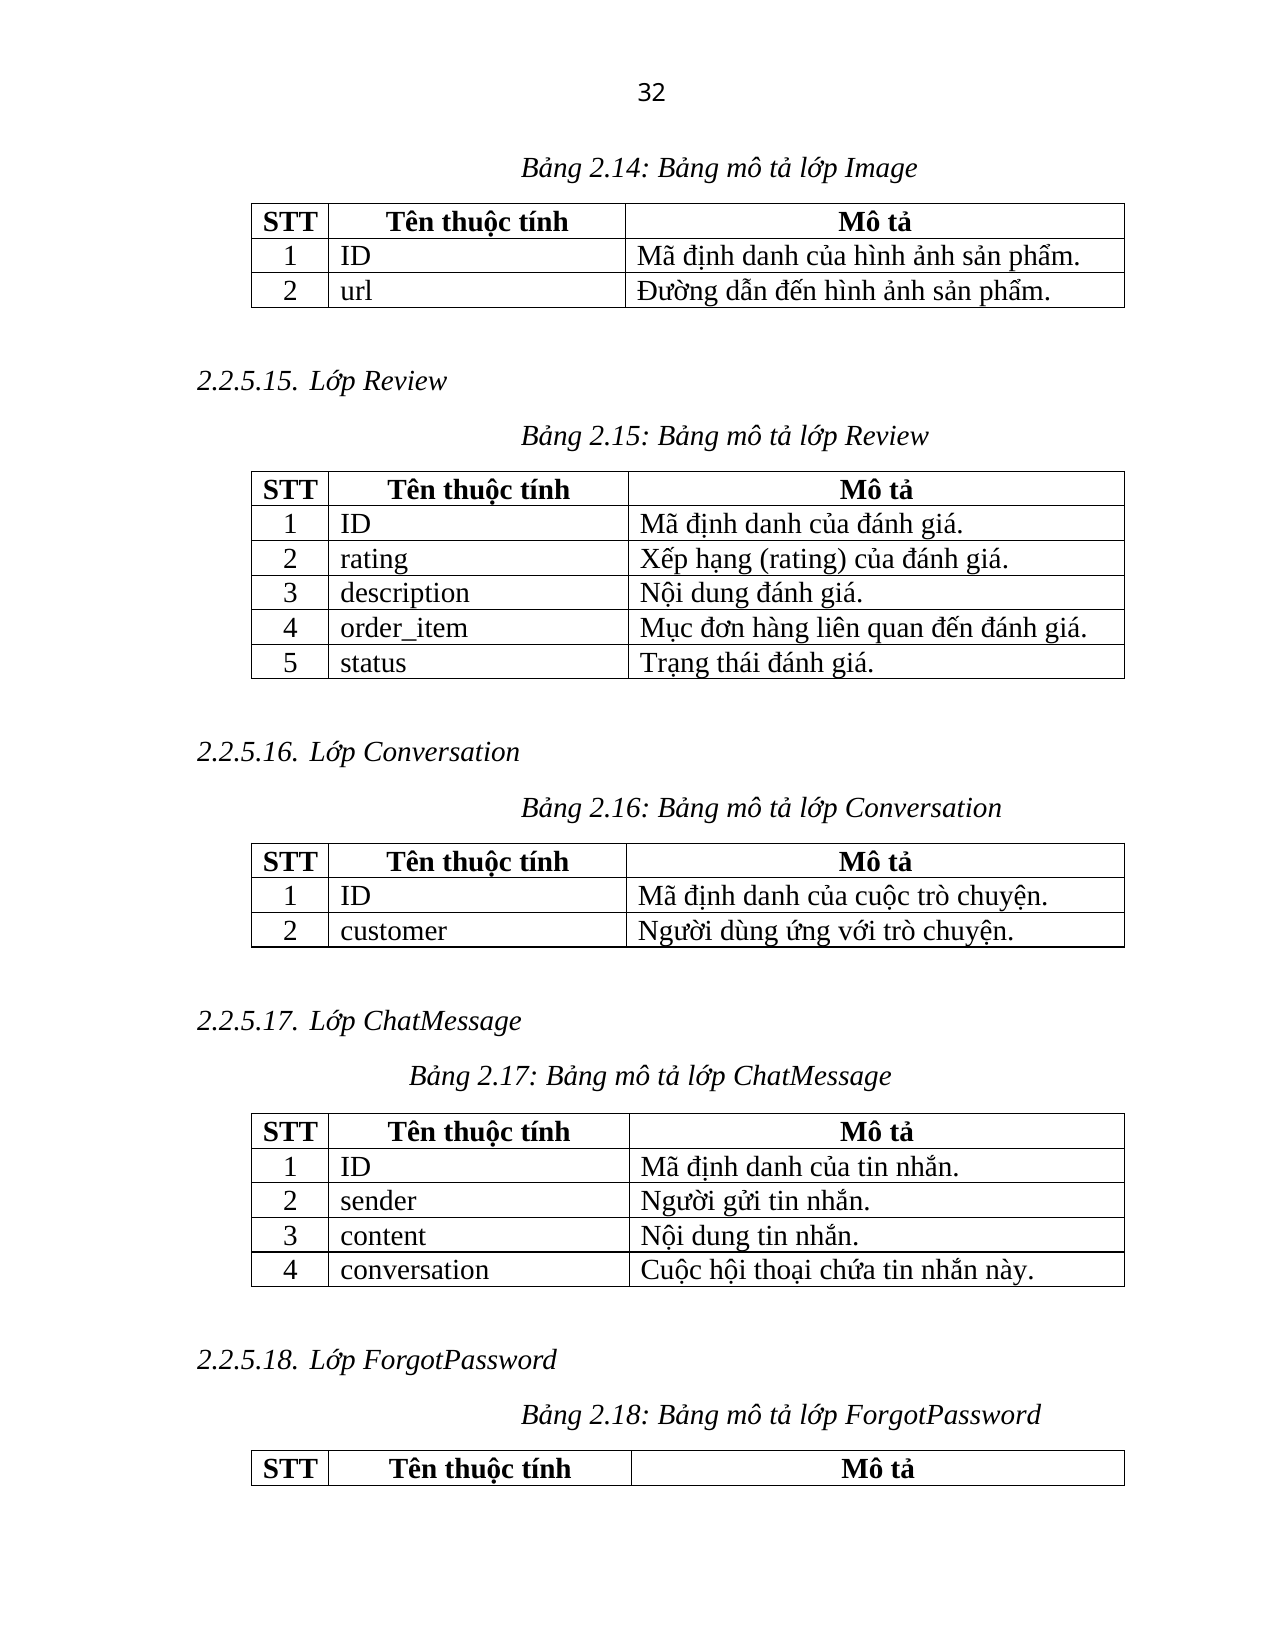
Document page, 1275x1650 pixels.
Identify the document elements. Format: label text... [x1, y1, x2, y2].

table_cell 1 [252, 1149, 328, 1182]
table_header Mô tả [629, 472, 1124, 505]
list Lớp Conversation [197, 734, 1125, 768]
table_header Mô tả [632, 1451, 1124, 1485]
table_cell 2 [252, 913, 328, 946]
table_cell ID [329, 506, 628, 540]
table_cell 2 [252, 1183, 328, 1217]
text Bảng 2.18: Bảng mô tả lớp ForgotPassword [521, 1397, 1125, 1431]
table_cell ID [329, 878, 626, 912]
table_cell ID [329, 1149, 629, 1182]
table_cell order_item [329, 610, 628, 644]
text Bảng 2.17: Bảng mô tả lớp ChatMessage [178, 1058, 1125, 1091]
table_cell rating [329, 541, 628, 574]
table_cell 3 [252, 576, 328, 609]
table_header Tên thuộc tính [329, 844, 626, 877]
list Lớp Review [197, 363, 1125, 396]
table_cell 3 [252, 1218, 328, 1251]
table_header STT [252, 204, 328, 237]
table_header Mô tả [626, 204, 1124, 237]
table_header STT [252, 472, 328, 505]
table_header STT [252, 1114, 328, 1148]
table_cell status [329, 645, 628, 678]
table_cell Người gửi tin nhắn. [630, 1183, 1124, 1217]
table_header Mô tả [630, 1114, 1124, 1148]
table_cell sender [329, 1183, 629, 1217]
table_cell 1 [252, 506, 328, 540]
table_cell Mã định danh của đánh giá. [629, 506, 1124, 540]
table_header Tên thuộc tính [329, 204, 625, 237]
table_cell Xếp hạng (rating) của đánh giá. [629, 541, 1124, 574]
table_cell 2 [252, 273, 328, 307]
table_cell description [329, 576, 628, 609]
table_cell Cuộc hội thoại chứa tin nhắn này. [630, 1253, 1124, 1286]
table_header Tên thuộc tính [329, 1114, 629, 1148]
table_cell Mục đơn hàng liên quan đến đánh giá. [629, 610, 1124, 644]
text Bảng 2.14: Bảng mô tả lớp Image [521, 150, 1125, 183]
table_cell url [329, 273, 625, 307]
table_cell Nội dung đánh giá. [629, 576, 1124, 609]
table_cell Trạng thái đánh giá. [629, 645, 1124, 678]
table_cell conversation [329, 1253, 629, 1286]
text Bảng 2.16: Bảng mô tả lớp Conversation [521, 790, 1125, 823]
table_cell 4 [252, 610, 328, 644]
table_cell Mã định danh của tin nhắn. [630, 1149, 1124, 1182]
table_header STT [252, 1451, 328, 1485]
table_cell 2 [252, 541, 328, 574]
table_cell Đường dẫn đến hình ảnh sản phẩm. [626, 273, 1124, 307]
table_header Tên thuộc tính [329, 1451, 631, 1485]
table_header Mô tả [627, 844, 1124, 877]
table_cell 5 [252, 645, 328, 678]
table_cell 4 [252, 1253, 328, 1286]
table_cell 1 [252, 878, 328, 912]
table_cell Người dùng ứng với trò chuyện. [627, 913, 1124, 946]
table_cell Mã định danh của cuộc trò chuyện. [627, 878, 1124, 912]
table_cell ID [329, 239, 625, 272]
table_header STT [252, 844, 328, 877]
table_cell customer [329, 913, 626, 946]
table_cell content [329, 1218, 629, 1251]
text Bảng 2.15: Bảng mô tả lớp Review [521, 418, 1125, 452]
table_cell Nội dung tin nhắn. [630, 1218, 1124, 1251]
list Lớp ChatMessage [197, 1003, 1125, 1036]
table_header Tên thuộc tính [329, 472, 628, 505]
table_cell Mã định danh của hình ảnh sản phẩm. [626, 239, 1124, 272]
table_cell 1 [252, 239, 328, 272]
list Lớp ForgotPassword [197, 1342, 1125, 1376]
